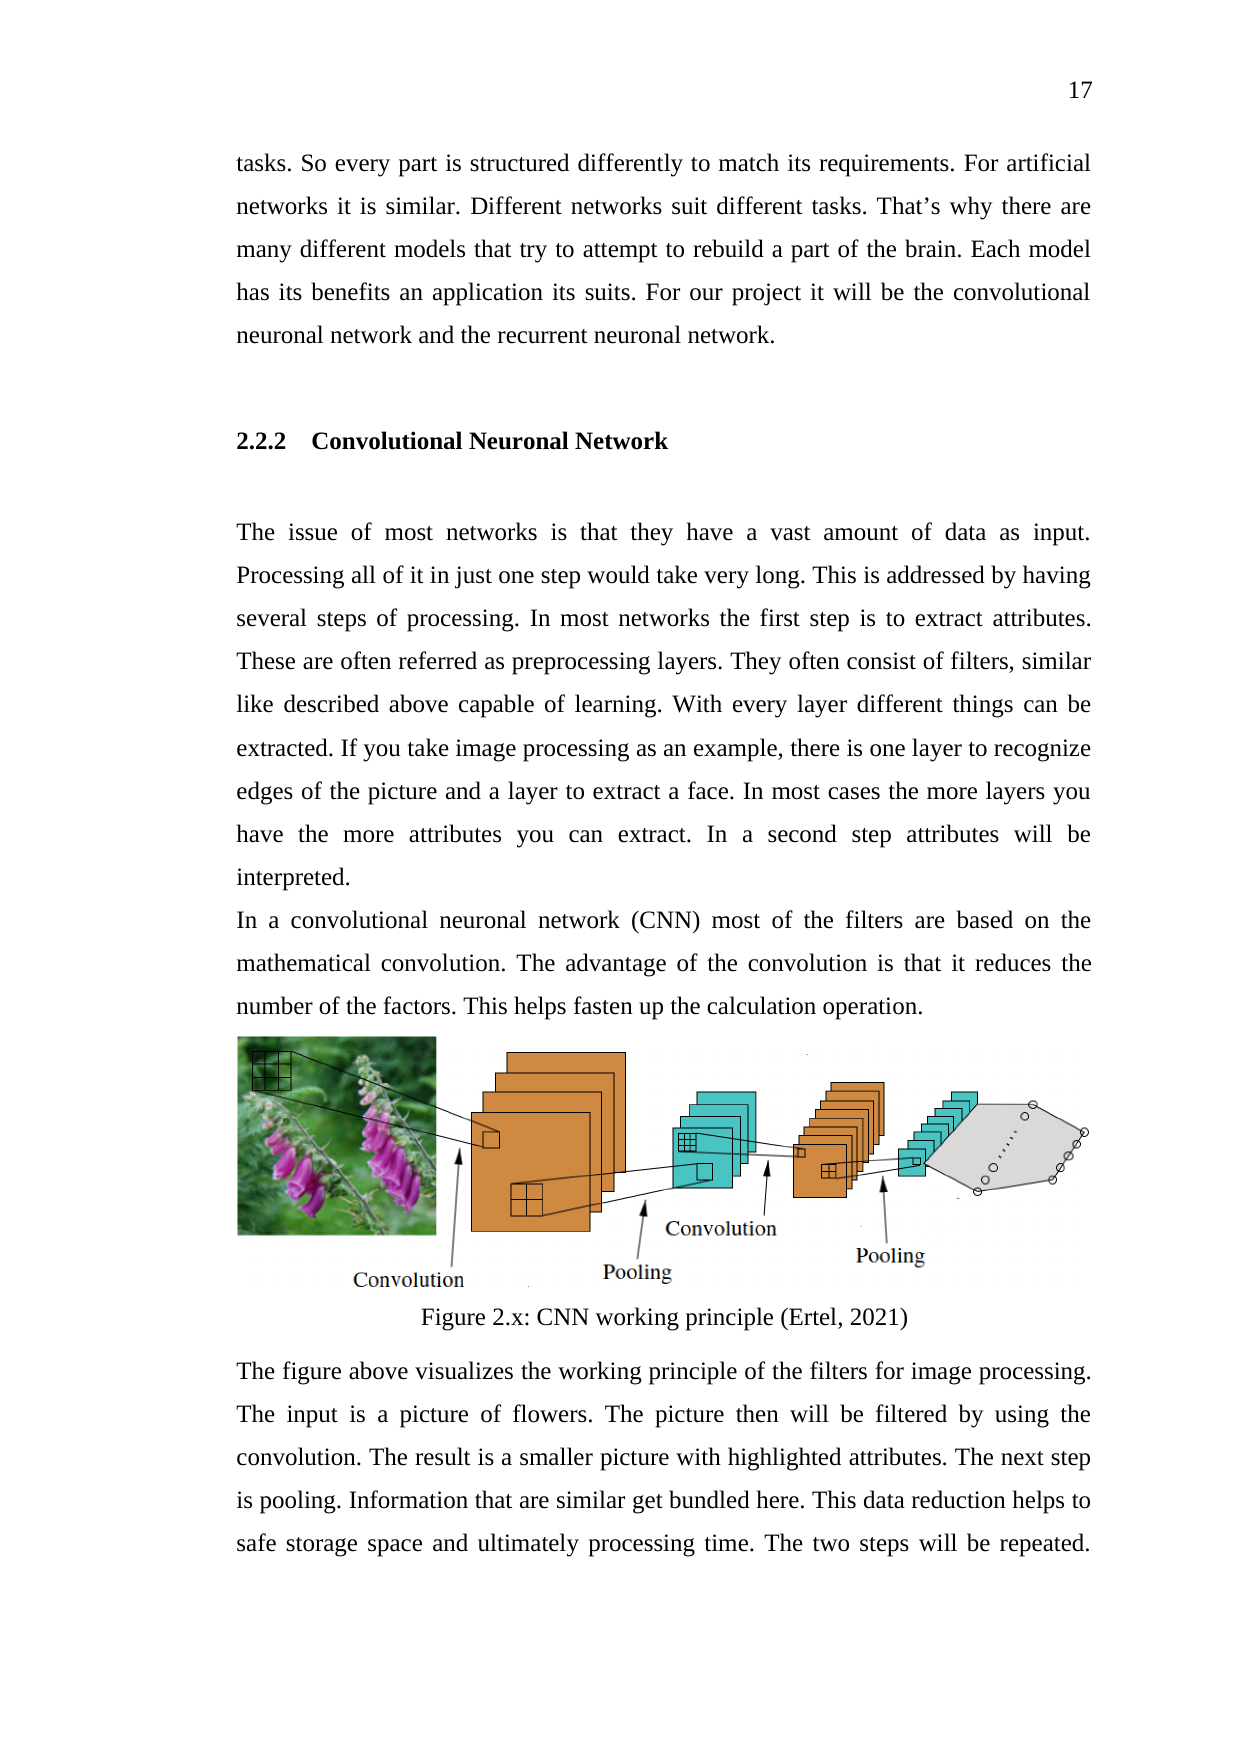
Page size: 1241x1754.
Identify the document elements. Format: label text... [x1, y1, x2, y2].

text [236, 148, 1092, 349]
picture [236, 1034, 1090, 1288]
text In a convolutional neuronal network (CNN) most of the filters are based on the mathematical convolution. The advantage of the convolution is that it reduces the number of the factors. This helps fasten up the calculation operation. [236, 905, 1092, 1020]
text Figure 2.x: CNN working principle (Ertel, 2021) [236, 1302, 1092, 1331]
subtitle Convolutional Neuronal Network [236, 426, 1092, 454]
text The issue of most networks is that they have a vast amount of data as input. Processing all of it in just one step would take very long. This is addressed by having several steps of processing. In most networks the first step is to extract attributes. These are often referred as preprocessing layers. They often consist of filters, similar like described above capable of learning. With every layer different things can be extracted. If you take image processing as an example, there is one layer to recognize edges of the picture and a layer to extract a face. In most cases the more layers you have the more attributes you can extract. In a second step attributes will be interpreted. [236, 517, 1092, 891]
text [236, 1356, 1092, 1557]
